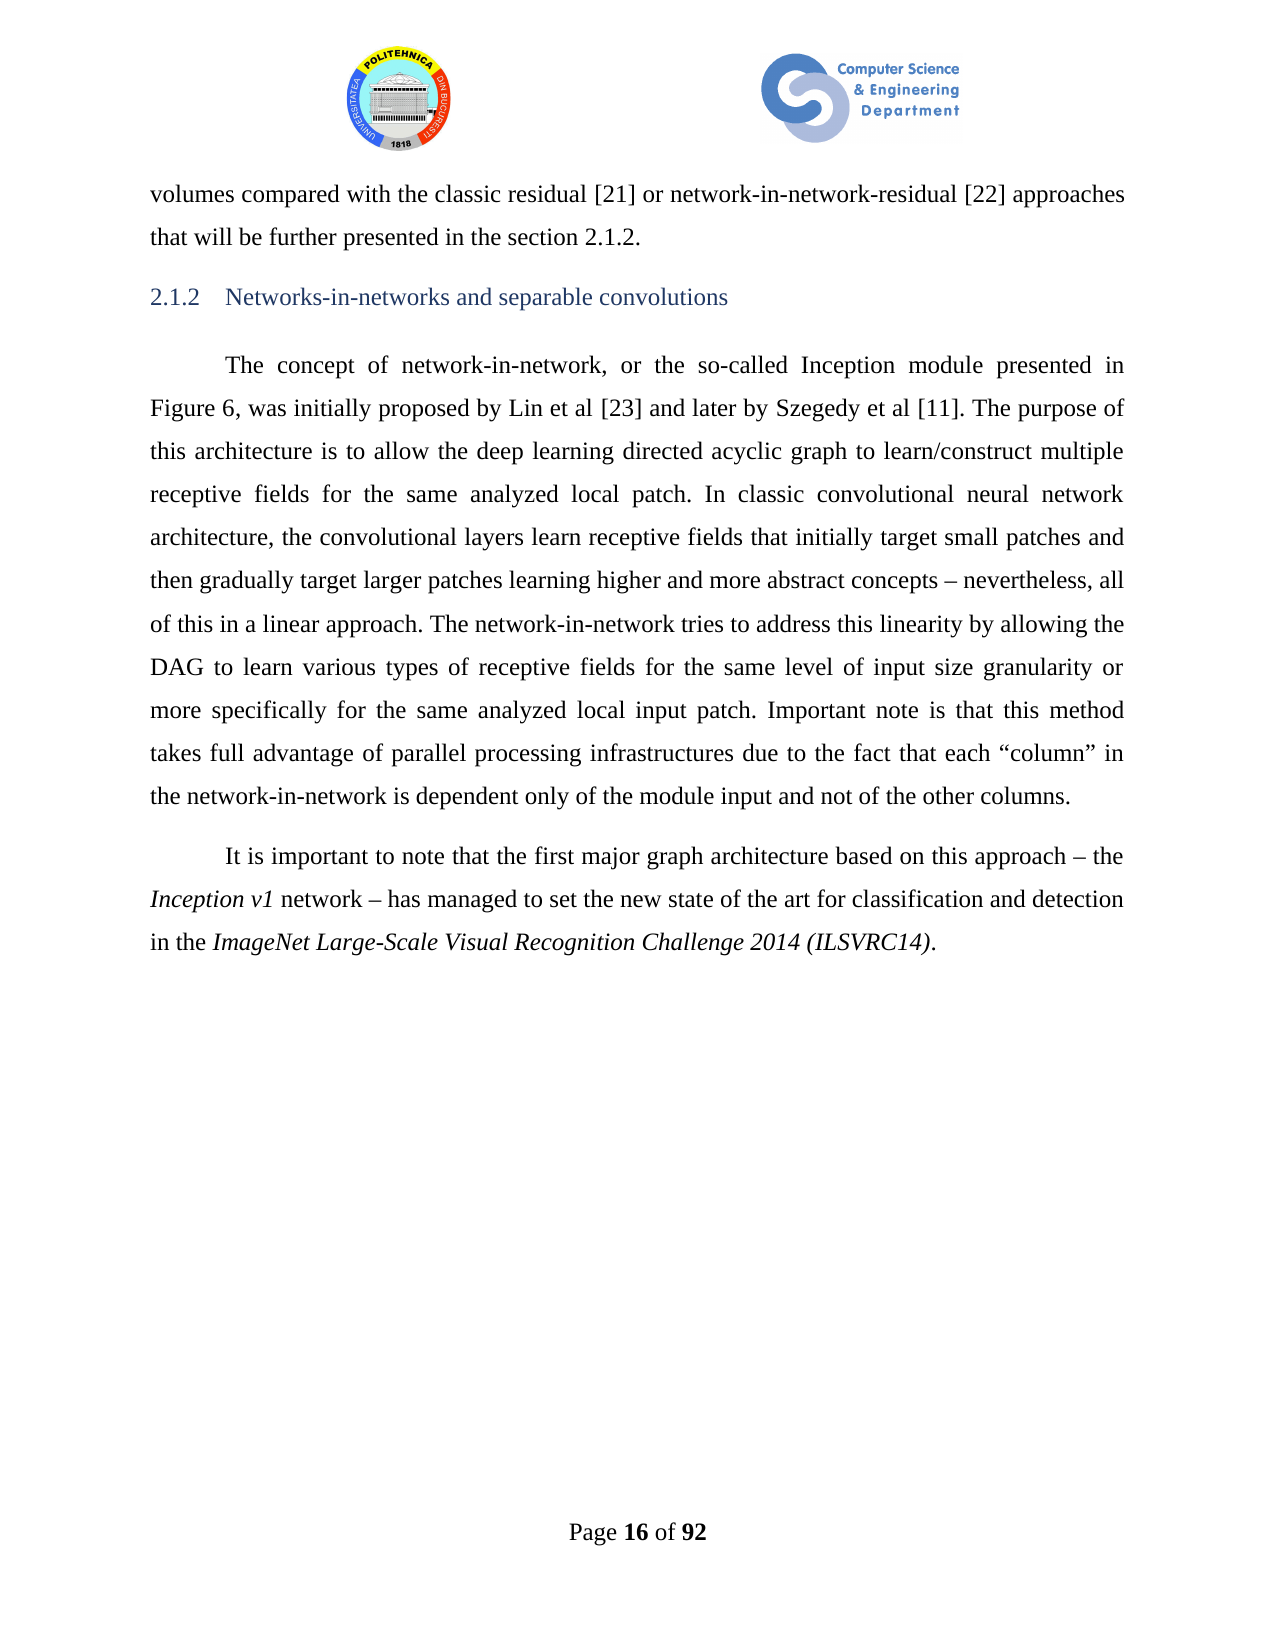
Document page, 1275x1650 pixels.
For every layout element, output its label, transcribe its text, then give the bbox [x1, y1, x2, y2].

text It is important to note that the first major graph architecture based on this approach – the Inception v1 network – has managed to set the new state of the art for classification and detection in the ImageNet Large-Scale Visual Recognition Challenge 2014 (ILSVRC14). [150, 841, 1125, 956]
subtitle Networks-in-networks and separable convolutions [150, 282, 1125, 311]
picture [760, 53, 963, 144]
picture [346, 46, 451, 151]
text The concept of network-in-network, or the so-called Inception module presented in Figure 6, was initially proposed by Lin et al and later by Szegedy et al . The purpose of this architecture is to allow the deep learning directed acyclic graph to learn/construct multiple receptive fields for the same analyzed local patch. In classic convolutional neural network architecture, the convolutional layers learn receptive fields that initially target small patches and then gradually target larger patches learning higher and more abstract concepts – nevertheless, all of this in a linear approach. The network-in-network tries to address this linearity by allowing the DAG to learn various types of receptive fields for the same level of input size granularity or more specifically for the same analyzed local input patch. Important note is that this method takes full advantage of parallel processing infrastructures due to the fact that each “column” in the network-in-network is dependent only of the module input and not of the other columns. [150, 350, 1125, 810]
